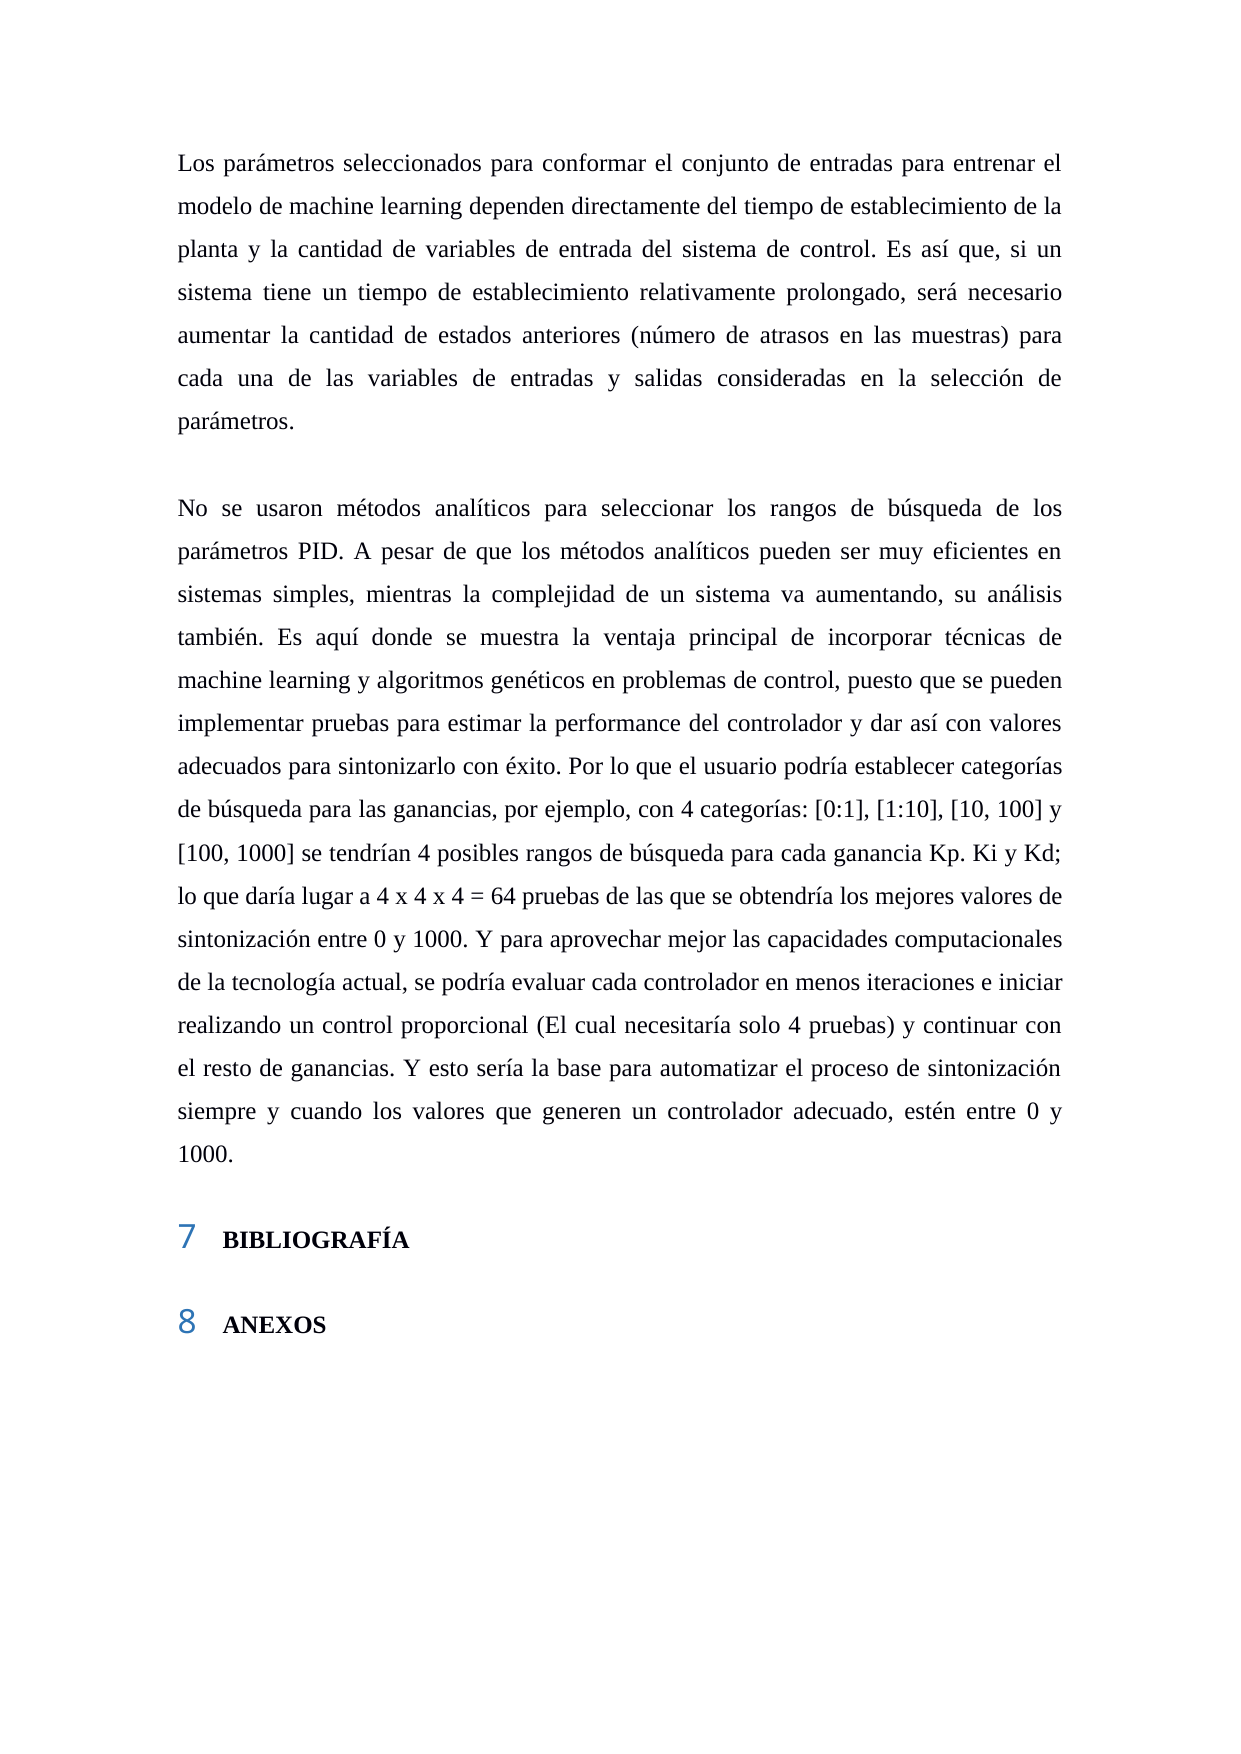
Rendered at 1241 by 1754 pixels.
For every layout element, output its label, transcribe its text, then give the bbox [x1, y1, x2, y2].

text Los parámetros seleccionados para conformar el conjunto de entradas para entrenar el modelo de machine learning dependen directamente del tiempo de establecimiento de la planta y la cantidad de variables de entrada del sistema de control. Es así que, si un sistema tiene un tiempo de establecimiento relativamente prolongado, será necesario aumentar la cantidad de estados anteriores (número de atrasos en las muestras) para cada una de las variables de entradas y salidas consideradas en la selección de parámetros. [177, 148, 1063, 435]
subtitle BIBLIOGRAFÍA [177, 1213, 1063, 1258]
text No se usaron métodos analíticos para seleccionar los rangos de búsqueda de los parámetros PID. A pesar de que los métodos analíticos pueden ser muy eficientes en sistemas simples, mientras la complejidad de un sistema va aumentando, su análisis también. Es aquí donde se muestra la ventaja principal de incorporar técnicas de machine learning y algoritmos genéticos en problemas de control, puesto que se pueden implementar pruebas para estimar la performance del controlador y dar así con valores adecuados para sintonizarlo con éxito. Por lo que el usuario podría establecer categorías de búsqueda para las ganancias, por ejemplo, con 4 categorías: [0:1], [1:10], [10, 100] y [100, 1000] se tendrían 4 posibles rangos de búsqueda para cada ganancia Kp. Ki y Kd; lo que daría lugar a 4 x 4 x 4 = 64 pruebas de las que se obtendría los mejores valores de sintonización entre 0 y 1000. Y para aprovechar mejor las capacidades computacionales de la tecnología actual, se podría evaluar cada controlador en menos iteraciones e iniciar realizando un control proporcional (El cual necesitaría solo 4 pruebas) y continuar con el resto de ganancias. Y esto sería la base para automatizar el proceso de sintonización siempre y cuando los valores que generen un controlador adecuado, estén entre 0 y 1000. [177, 493, 1063, 1168]
subtitle ANEXOS [177, 1298, 1063, 1343]
